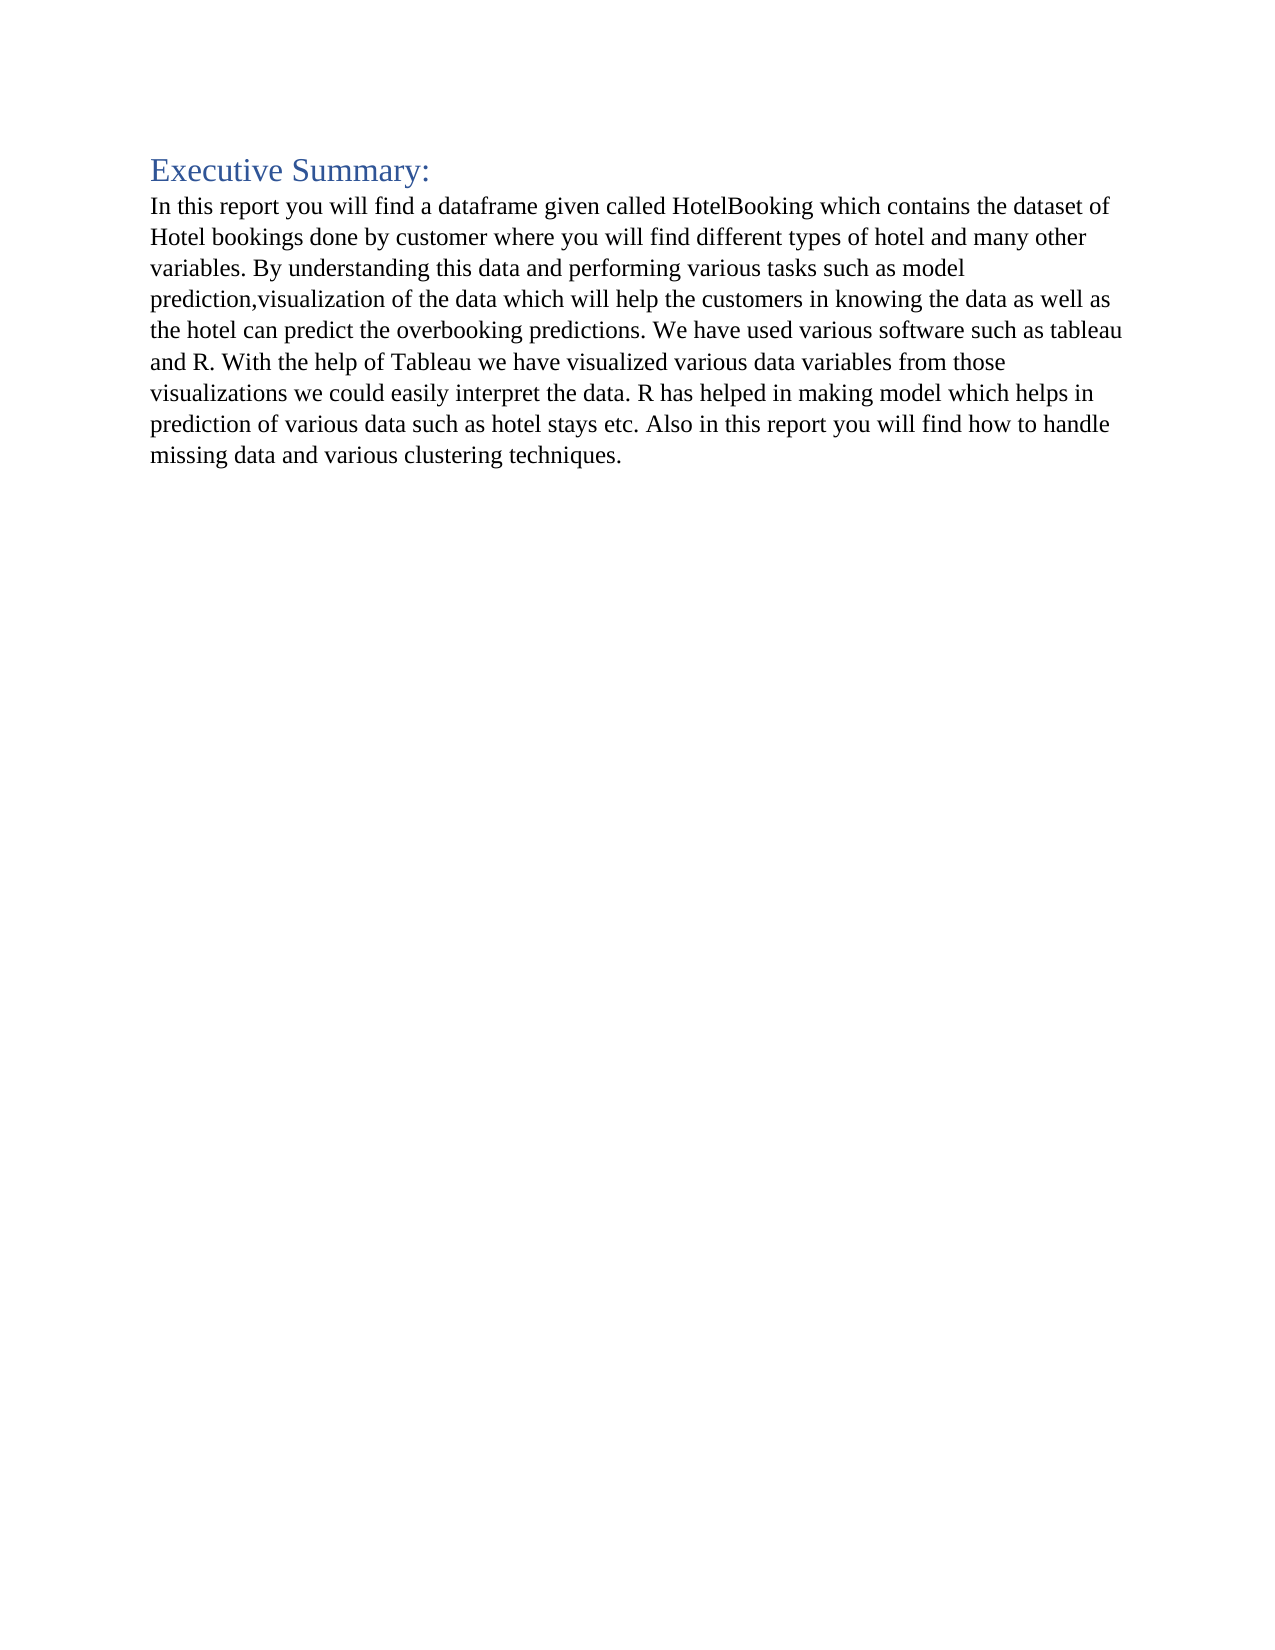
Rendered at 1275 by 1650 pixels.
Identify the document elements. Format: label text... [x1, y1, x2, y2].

subtitle Executive Summary: [150, 150, 1125, 188]
text In this report you will find a dataframe given called HotelBooking which contains the dataset of Hotel bookings done by customer where you will find different types of hotel and many other variables. By understanding this data and performing various tasks such as model prediction,visualization of the data which will help the customers in knowing the data as well as the hotel can predict the overbooking predictions. We have used various software such as tableau and R. With the help of Tableau we have visualized various data variables from those visualizations we could easily interpret the data. R has helped in making model which helps in prediction of various data such as hotel stays etc. Also in this report you will find how to handle missing data and various clustering techniques. [150, 191, 1125, 468]
